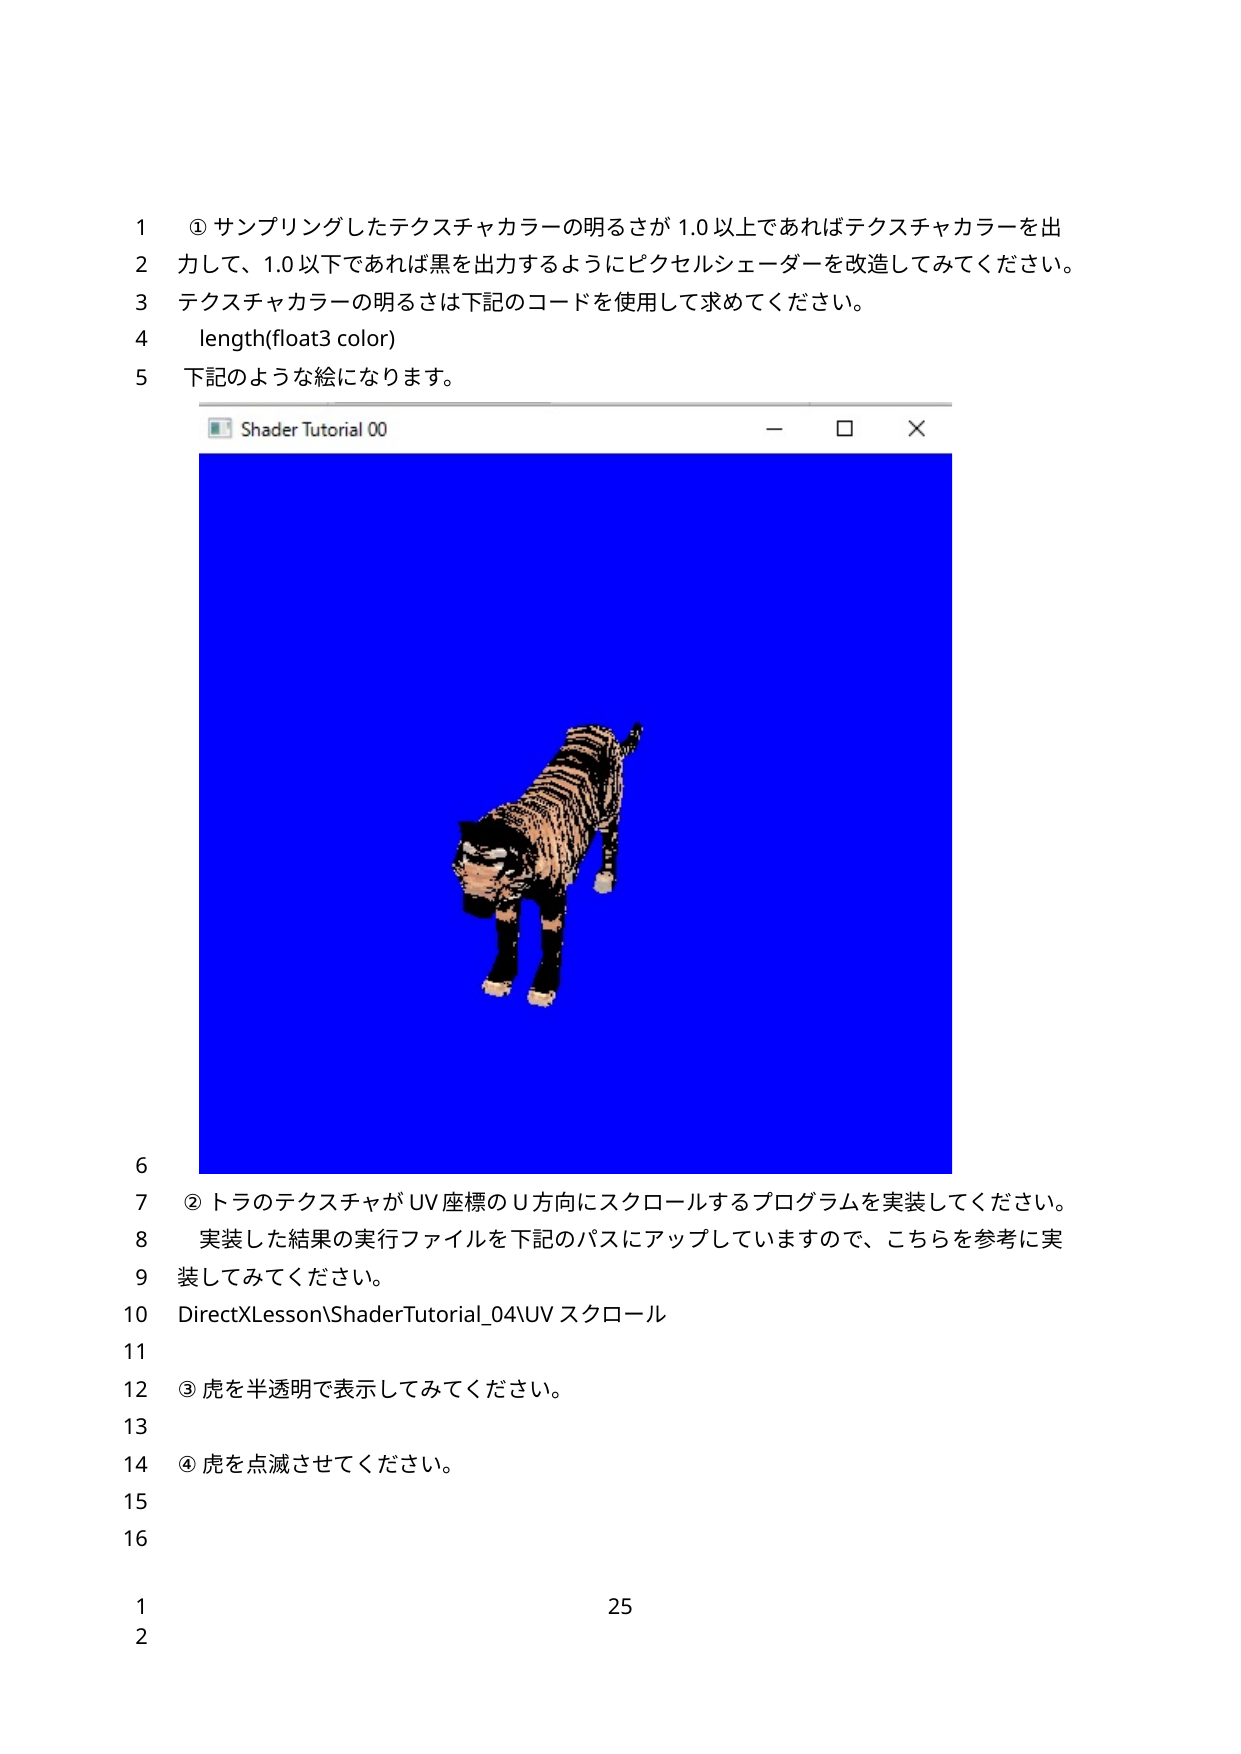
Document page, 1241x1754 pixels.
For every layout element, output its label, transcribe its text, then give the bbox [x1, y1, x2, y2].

text ② トラのテクスチャがUV座標のU方向にスクロールするプログラムを実装してください。 [177, 1182, 1063, 1219]
text 下記のような絵になります。 [177, 357, 1063, 394]
text 実装した結果の実行ファイルを下記のパスにアップしていますので、こちらを参考に実装してみてください。 [177, 1219, 1063, 1294]
text length(float3 color) [177, 319, 1063, 357]
text DirectXLesson\ShaderTutorial_04\UVスクロール [177, 1294, 1063, 1332]
text ③ 虎を半透明で表示してみてください。 [177, 1369, 1063, 1407]
text ④ 虎を点滅させてください。 [177, 1444, 1063, 1482]
text ① サンプリングしたテクスチャカラーの明るさが1.0以上であればテクスチャカラーを出力して、1.0以下であれば黒を出力するようにピクセルシェーダーを改造してみてください。テクスチャカラーの明るさは下記のコードを使用して求めてください。 [177, 207, 1063, 319]
picture [199, 402, 953, 1174]
